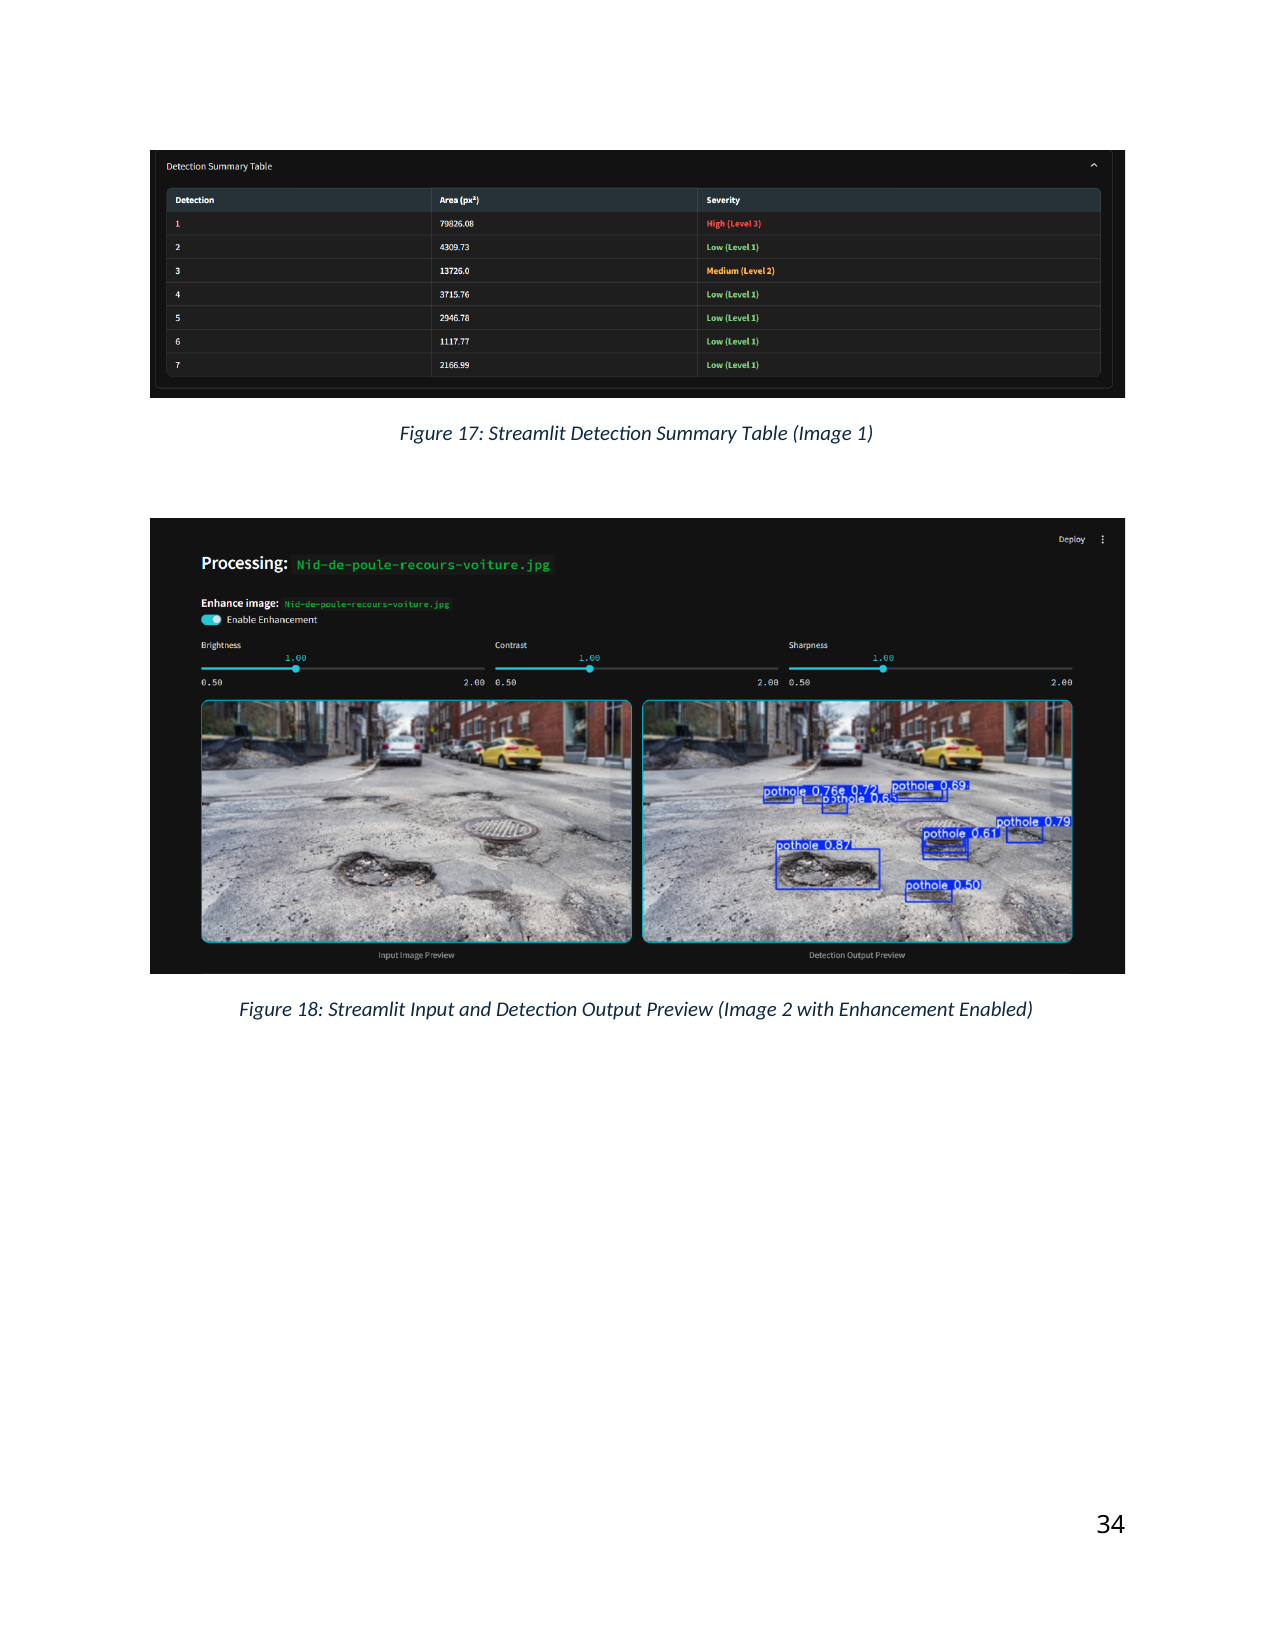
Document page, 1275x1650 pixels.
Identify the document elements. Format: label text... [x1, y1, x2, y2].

picture [150, 150, 1125, 398]
picture [150, 518, 1125, 974]
text Figure 18: Streamlit Input and Detection Output Preview (Image 2 with Enhancement Enabled) [150, 996, 1125, 1021]
text Figure 17: Streamlit Detection Summary Table (Image 1) [150, 420, 1125, 446]
